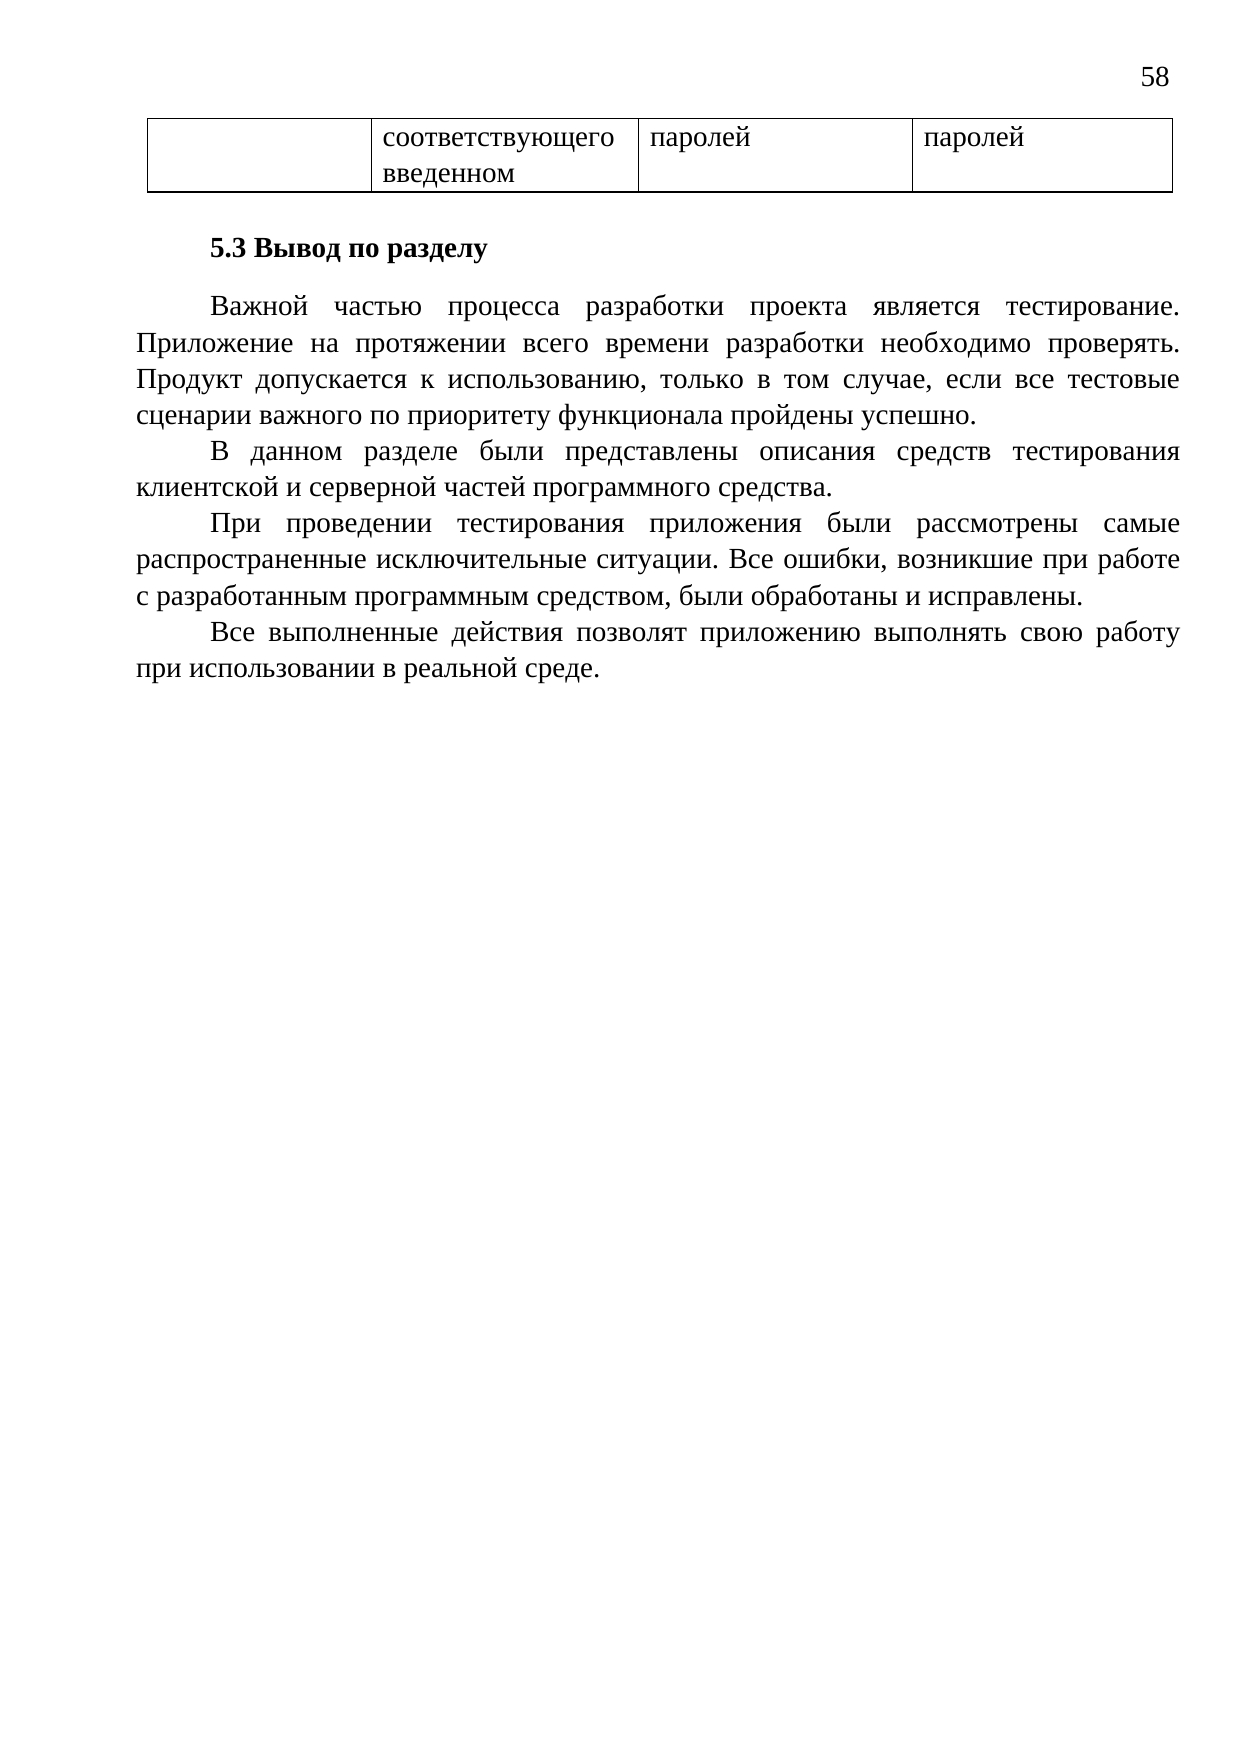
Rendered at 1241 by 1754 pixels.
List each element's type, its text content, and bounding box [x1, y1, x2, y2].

text В данном разделе были представлены описания средств тестирования клиентской и серверной частей программного средства. [136, 433, 1181, 503]
text Все выполненные действия позволят приложению выполнять свою работу при использовании в реальной среде. [136, 614, 1181, 683]
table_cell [372, 119, 638, 191]
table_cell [639, 119, 912, 191]
text При проведении тестирования приложения были рассмотрены самые распространенные исключительные ситуации. Все ошибки, возникшие при работе с разработанным программным средством, были обработаны и исправлены. [136, 505, 1181, 611]
text 5.3 Вывод по разделу [136, 230, 1181, 263]
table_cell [913, 119, 1172, 191]
table_cell 4 [148, 119, 371, 191]
text Важной частью процесса разработки проекта является тестирование. Приложение на протяжении всего времени разработки необходимо проверять. Продукт допускается к использованию, только в том случае, если все тестовые сценарии важного по приоритету функционала пройдены успешно. [136, 288, 1181, 431]
